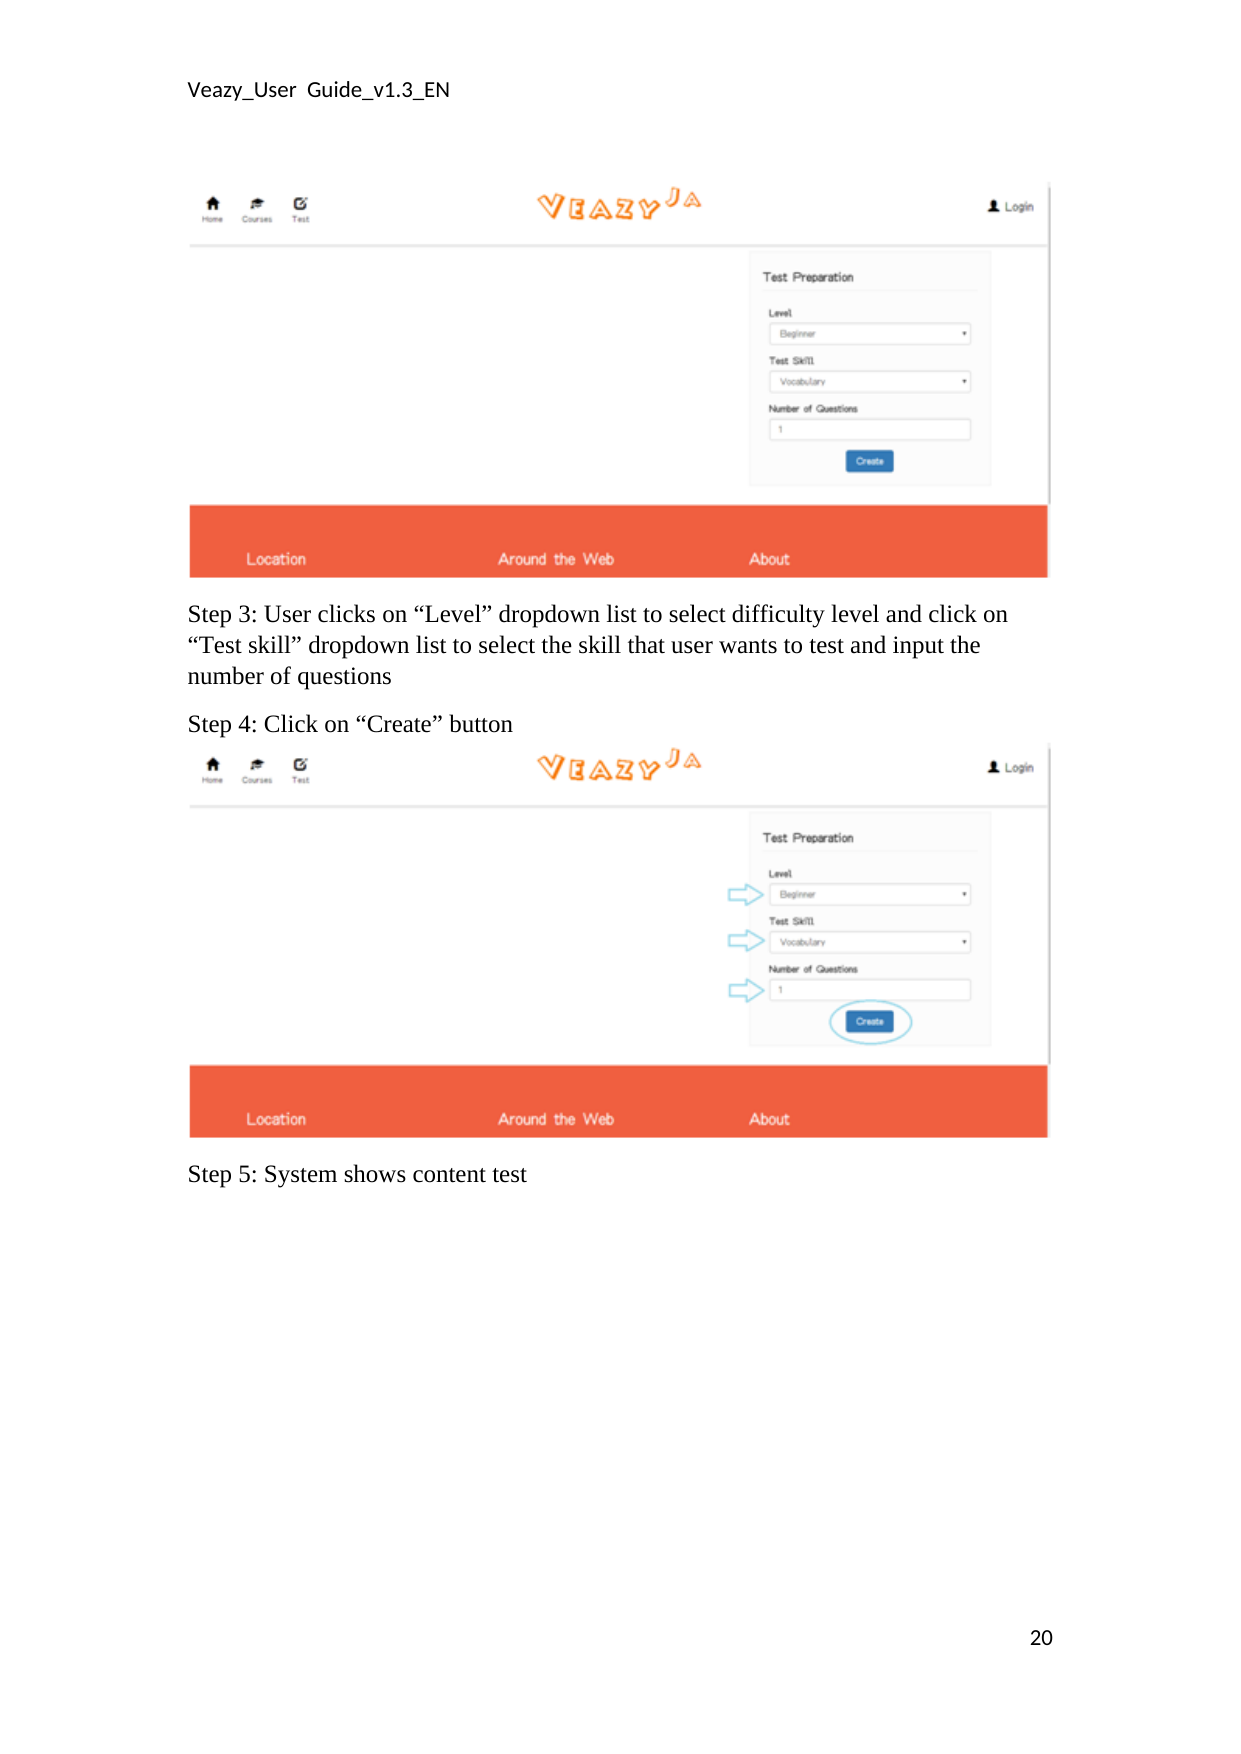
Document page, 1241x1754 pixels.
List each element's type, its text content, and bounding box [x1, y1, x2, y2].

picture [187, 740, 1053, 1141]
picture [187, 180, 1053, 581]
text Step 5: System shows content test [187, 1159, 1053, 1188]
text Step 4: Click on “Create” button [187, 709, 1053, 740]
text Step 3: User clicks on “Level” dropdown list to select difficulty level and click on “Test skill” dropdown list to select the skill that user wants to test and input the number of questions [187, 599, 1053, 690]
